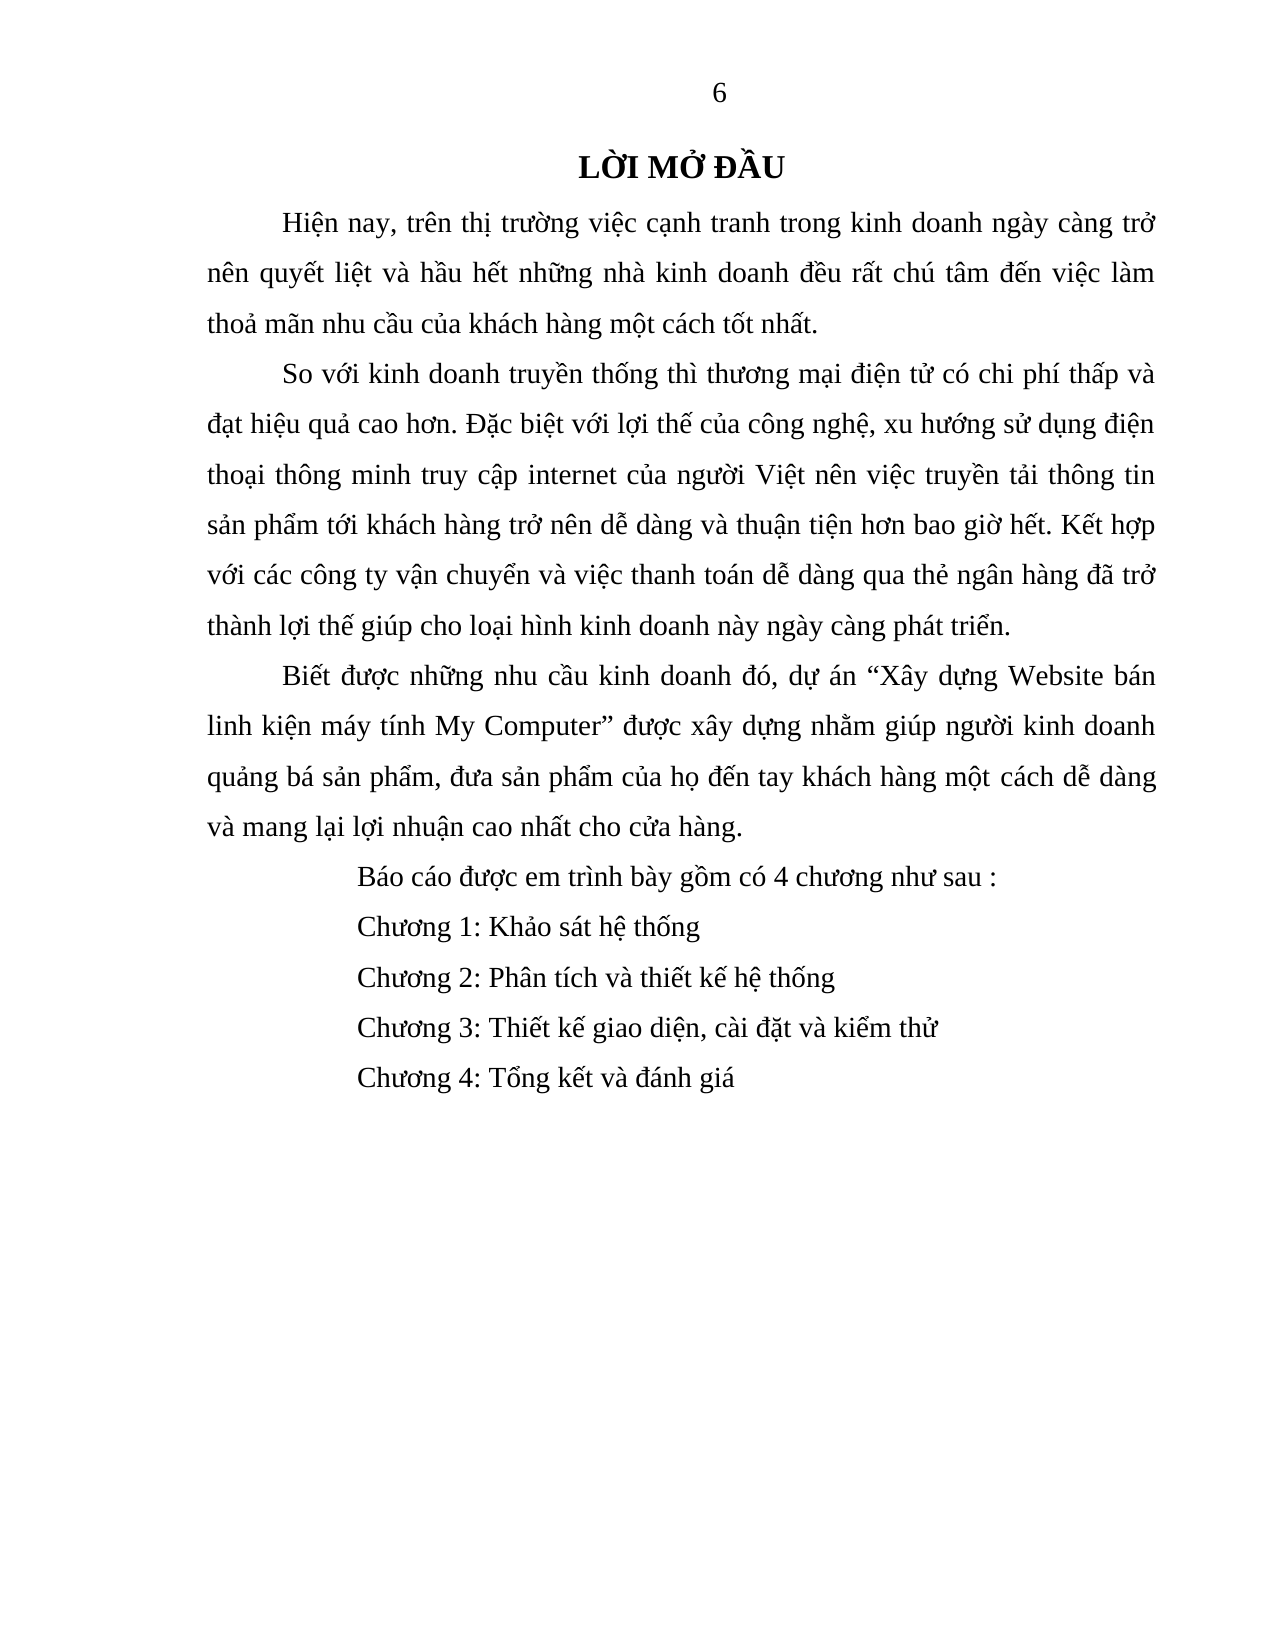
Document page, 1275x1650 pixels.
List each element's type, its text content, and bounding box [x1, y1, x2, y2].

text So với kinh doanh truyền thống thì thương mại điện tử có chi phí thấp và đạt hiệu quả cao hơn. Đặc biệt với lợi thế của công nghệ, xu hướng sử dụng điện thoại thông minh truy cập internet của người Việt nên việc truyền tải thông tin sản phẩm tới khách hàng trở nên dễ dàng và thuận tiện hơn bao giờ hết. Kết hợp với các công ty vận chuyển và việc thanh toán dễ dàng qua thẻ ngân hàng đã trở thành lợi thế giúp cho loại hình kinh doanh này ngày càng phát triển. [207, 356, 1157, 641]
text Chương 2: Phân tích và thiết kế hệ thống [207, 960, 1157, 993]
text Chương 3: Thiết kế giao diện, cài đặt và kiểm thử [207, 1010, 1157, 1044]
text Chương 1: Khảo sát hệ thống [207, 909, 1157, 943]
text Chương 4: Tổng kết và đánh giá [207, 1061, 1157, 1094]
text Báo cáo được em trình bày gồm có 4 chương như sau : [207, 859, 1157, 893]
subtitle LỜI MỞ ĐẦU [207, 148, 1157, 186]
text Biết được những nhu cầu kinh doanh đó, dự án “Xây dựng Website bán linh kiện máy tính My Computer” được xây dựng nhằm giúp người kinh doanh quảng bá sản phẩm, đưa sản phẩm của họ đến tay khách hàng một cách dễ dàng và mang lại lợi nhuận cao nhất cho cửa hàng. [207, 658, 1157, 842]
text Hiện nay, trên thị trường việc cạnh tranh trong kinh doanh ngày càng trở nên quyết liệt và hầu hết những nhà kinh doanh đều rất chú tâm đến việc làm thoả mãn nhu cầu của khách hàng một cách tốt nhất. [207, 205, 1157, 339]
